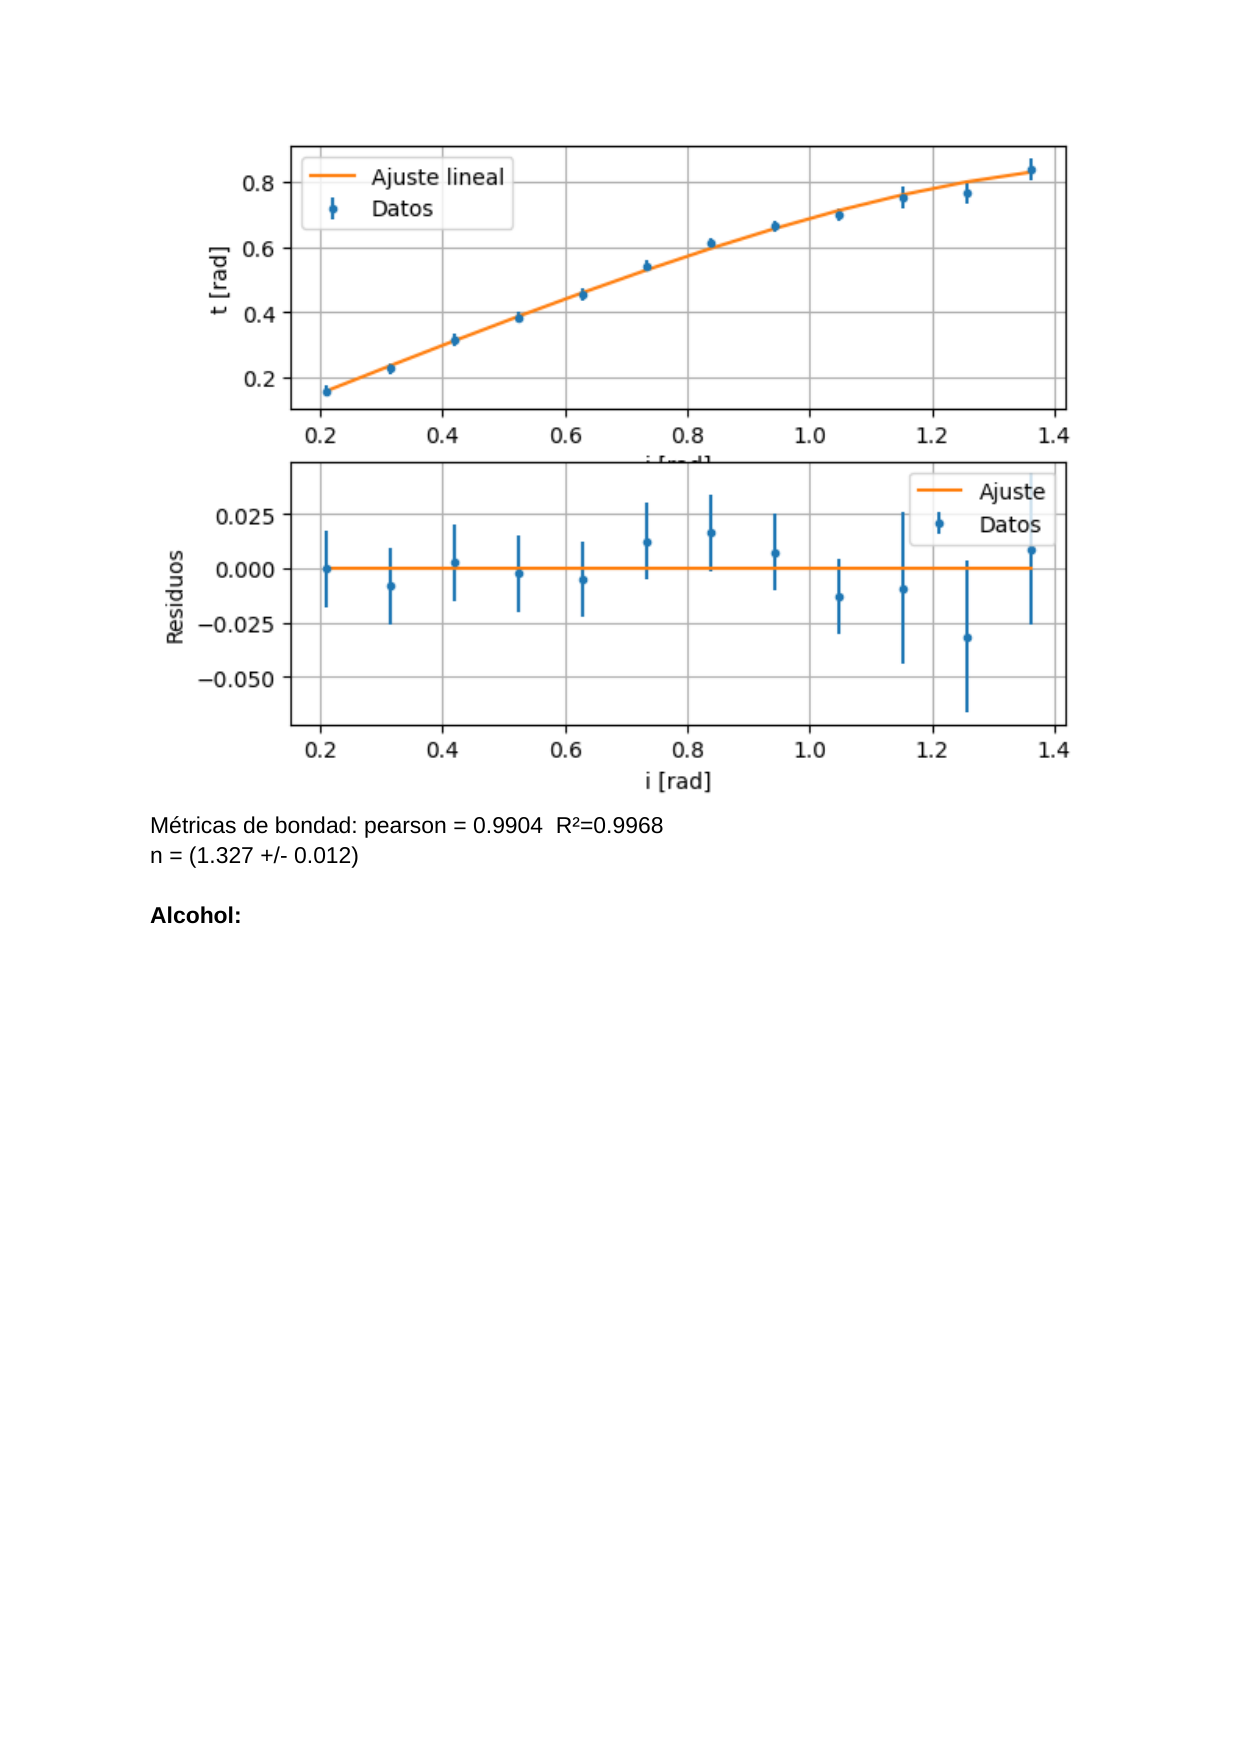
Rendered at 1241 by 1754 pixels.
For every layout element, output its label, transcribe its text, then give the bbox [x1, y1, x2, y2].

text Alcohol: [150, 902, 1090, 929]
text n = (1.327 +/- 0.012) [150, 842, 1090, 868]
text Métricas de bondad: pearson = 0.9904 R²=0.9968 [150, 812, 1090, 838]
picture [150, 132, 1086, 808]
